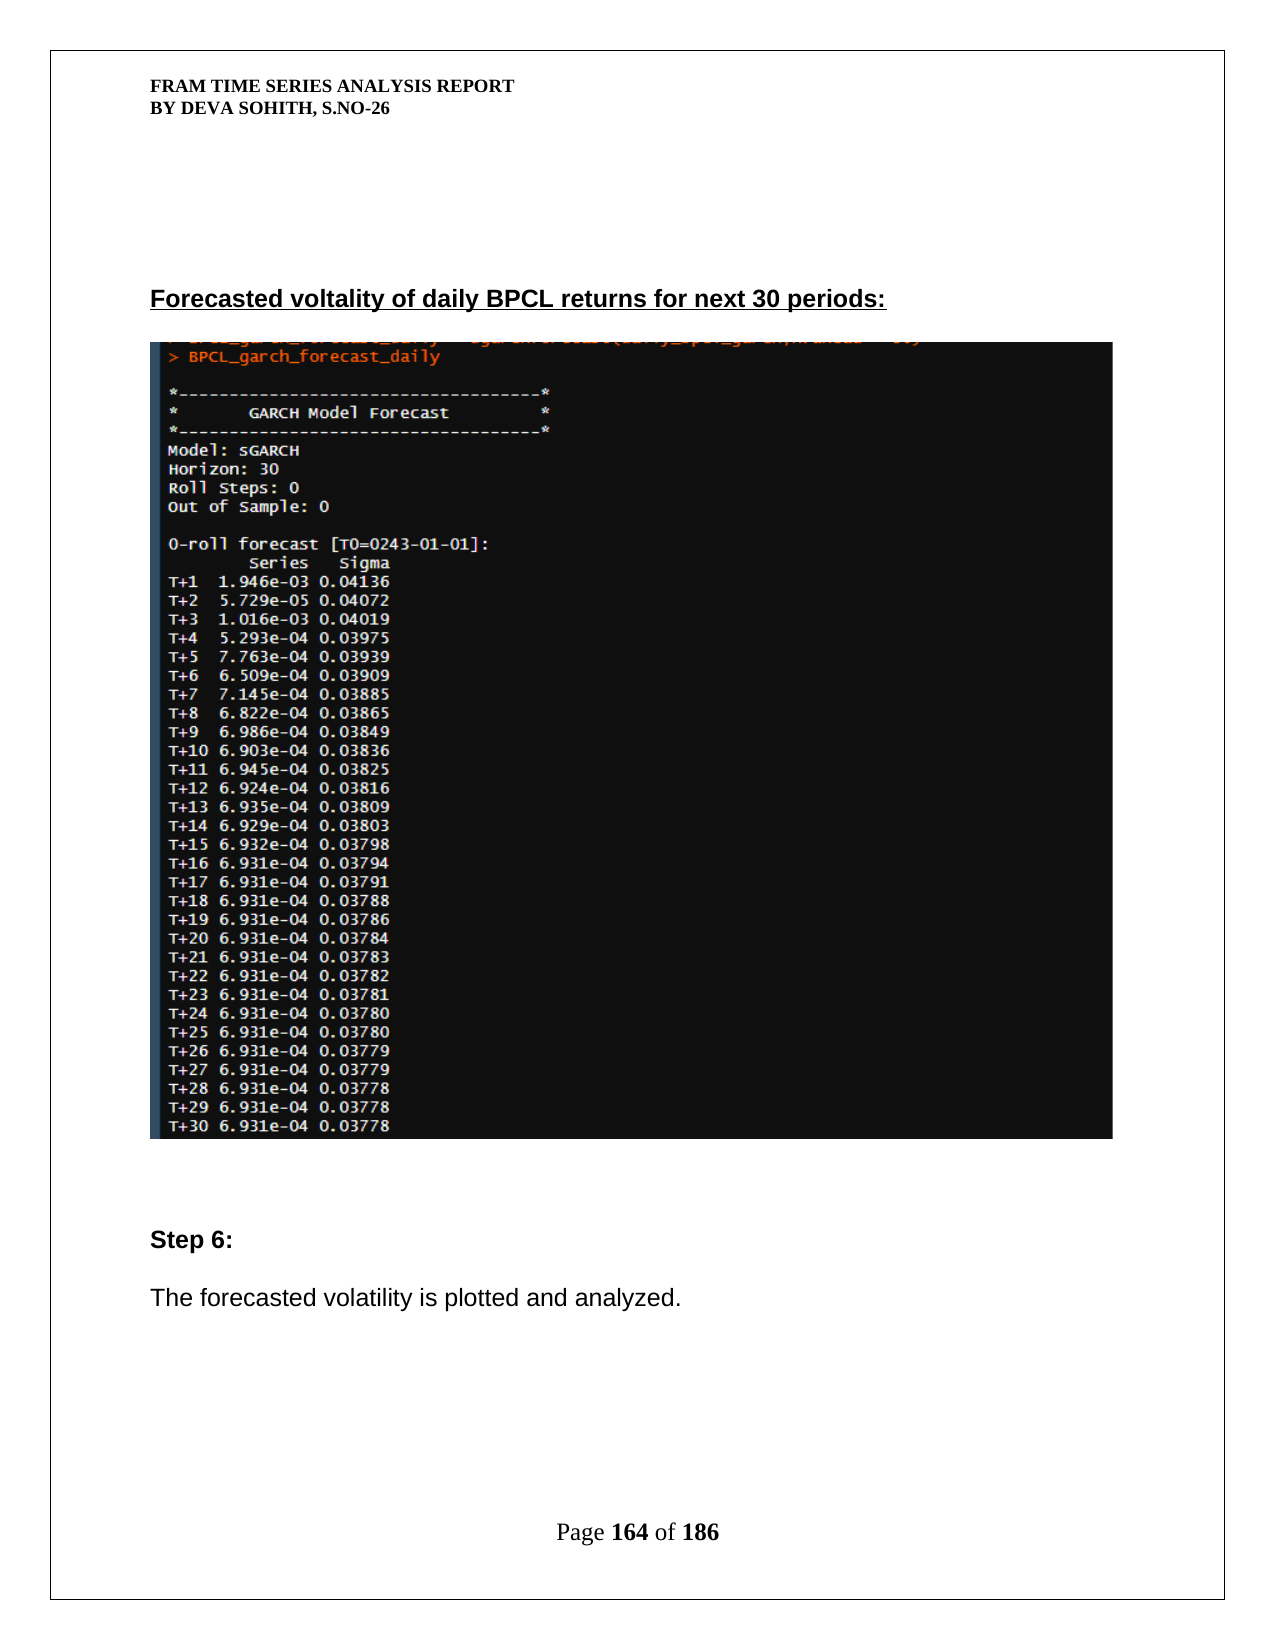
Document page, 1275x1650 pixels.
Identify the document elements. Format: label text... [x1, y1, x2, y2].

text Forecasted voltality of daily BPCL returns for next 30 periods: [150, 284, 1125, 313]
text The forecasted volatility is plotted and analyzed. [150, 1283, 1125, 1312]
picture [150, 342, 1113, 1139]
text Step 6: [150, 1226, 1125, 1254]
